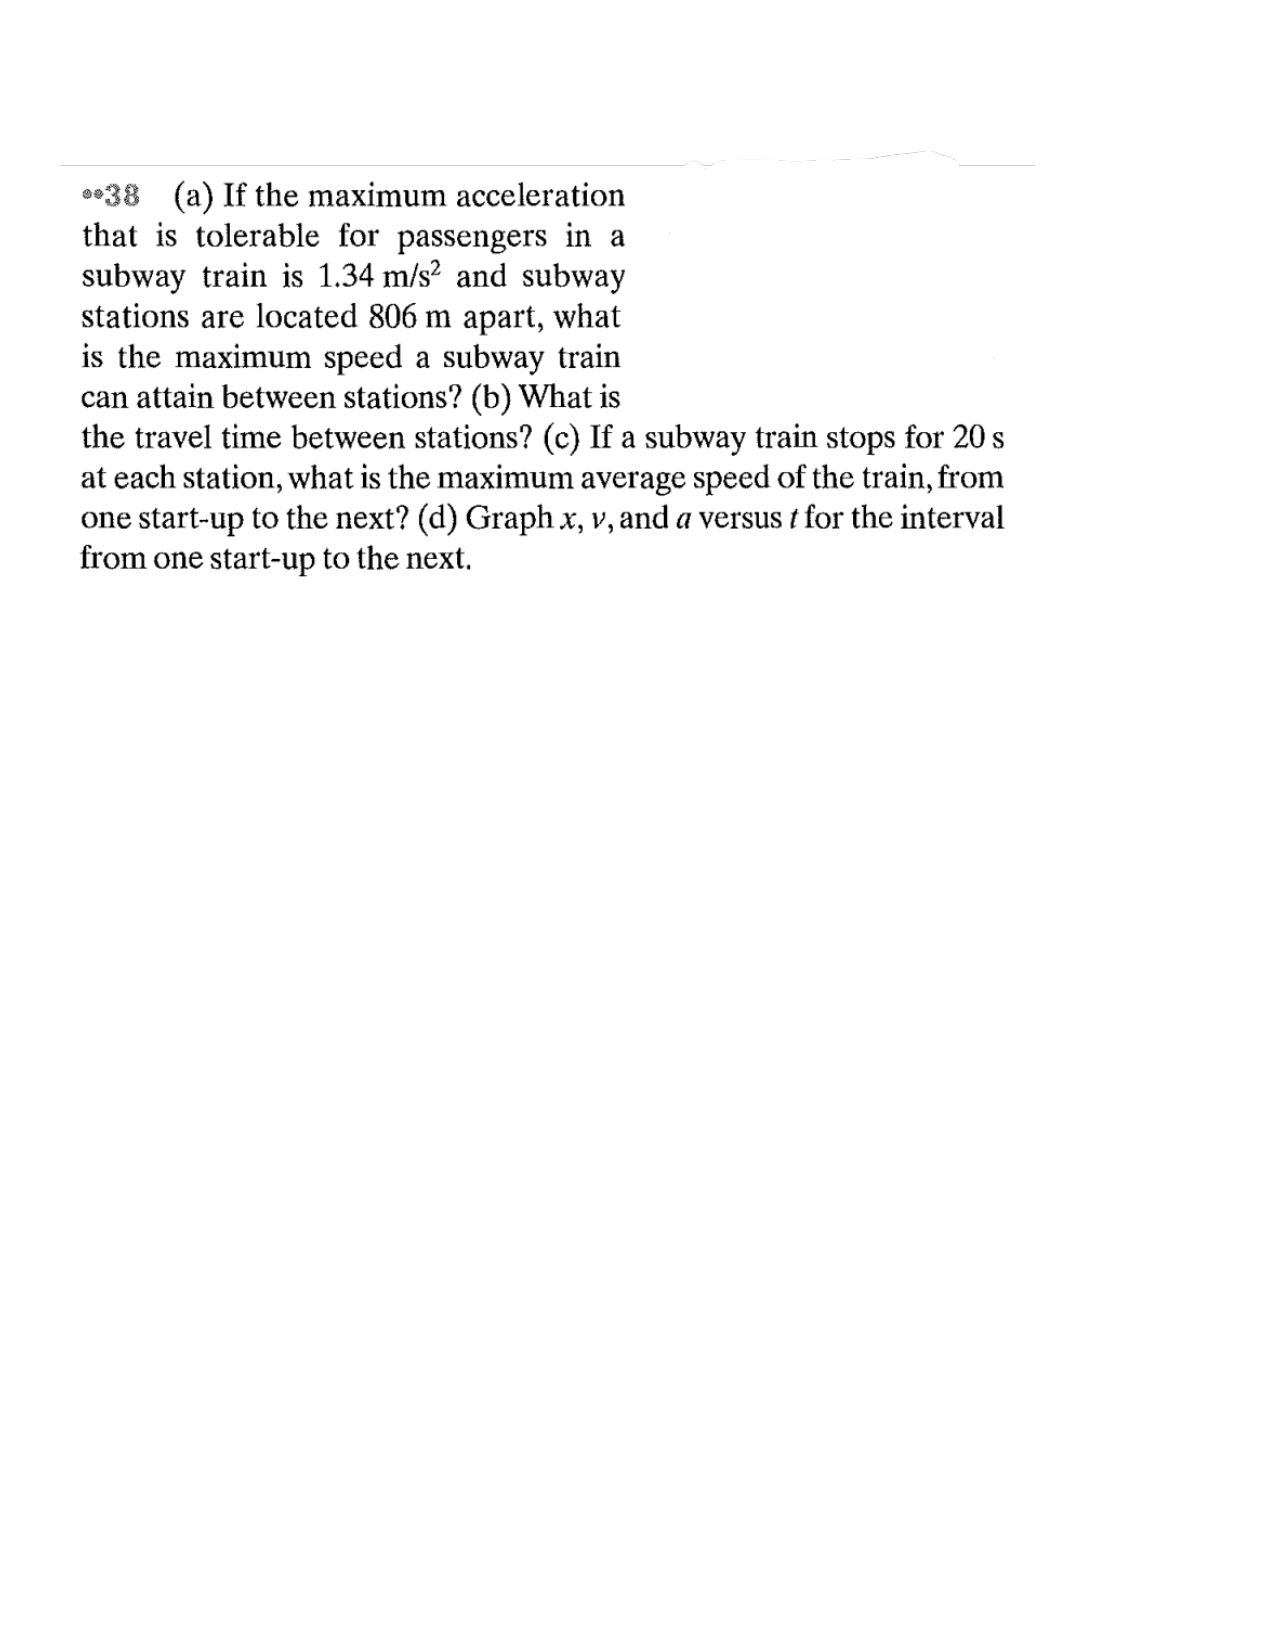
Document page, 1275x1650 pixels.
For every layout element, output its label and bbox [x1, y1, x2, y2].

picture [60, 150, 1035, 585]
